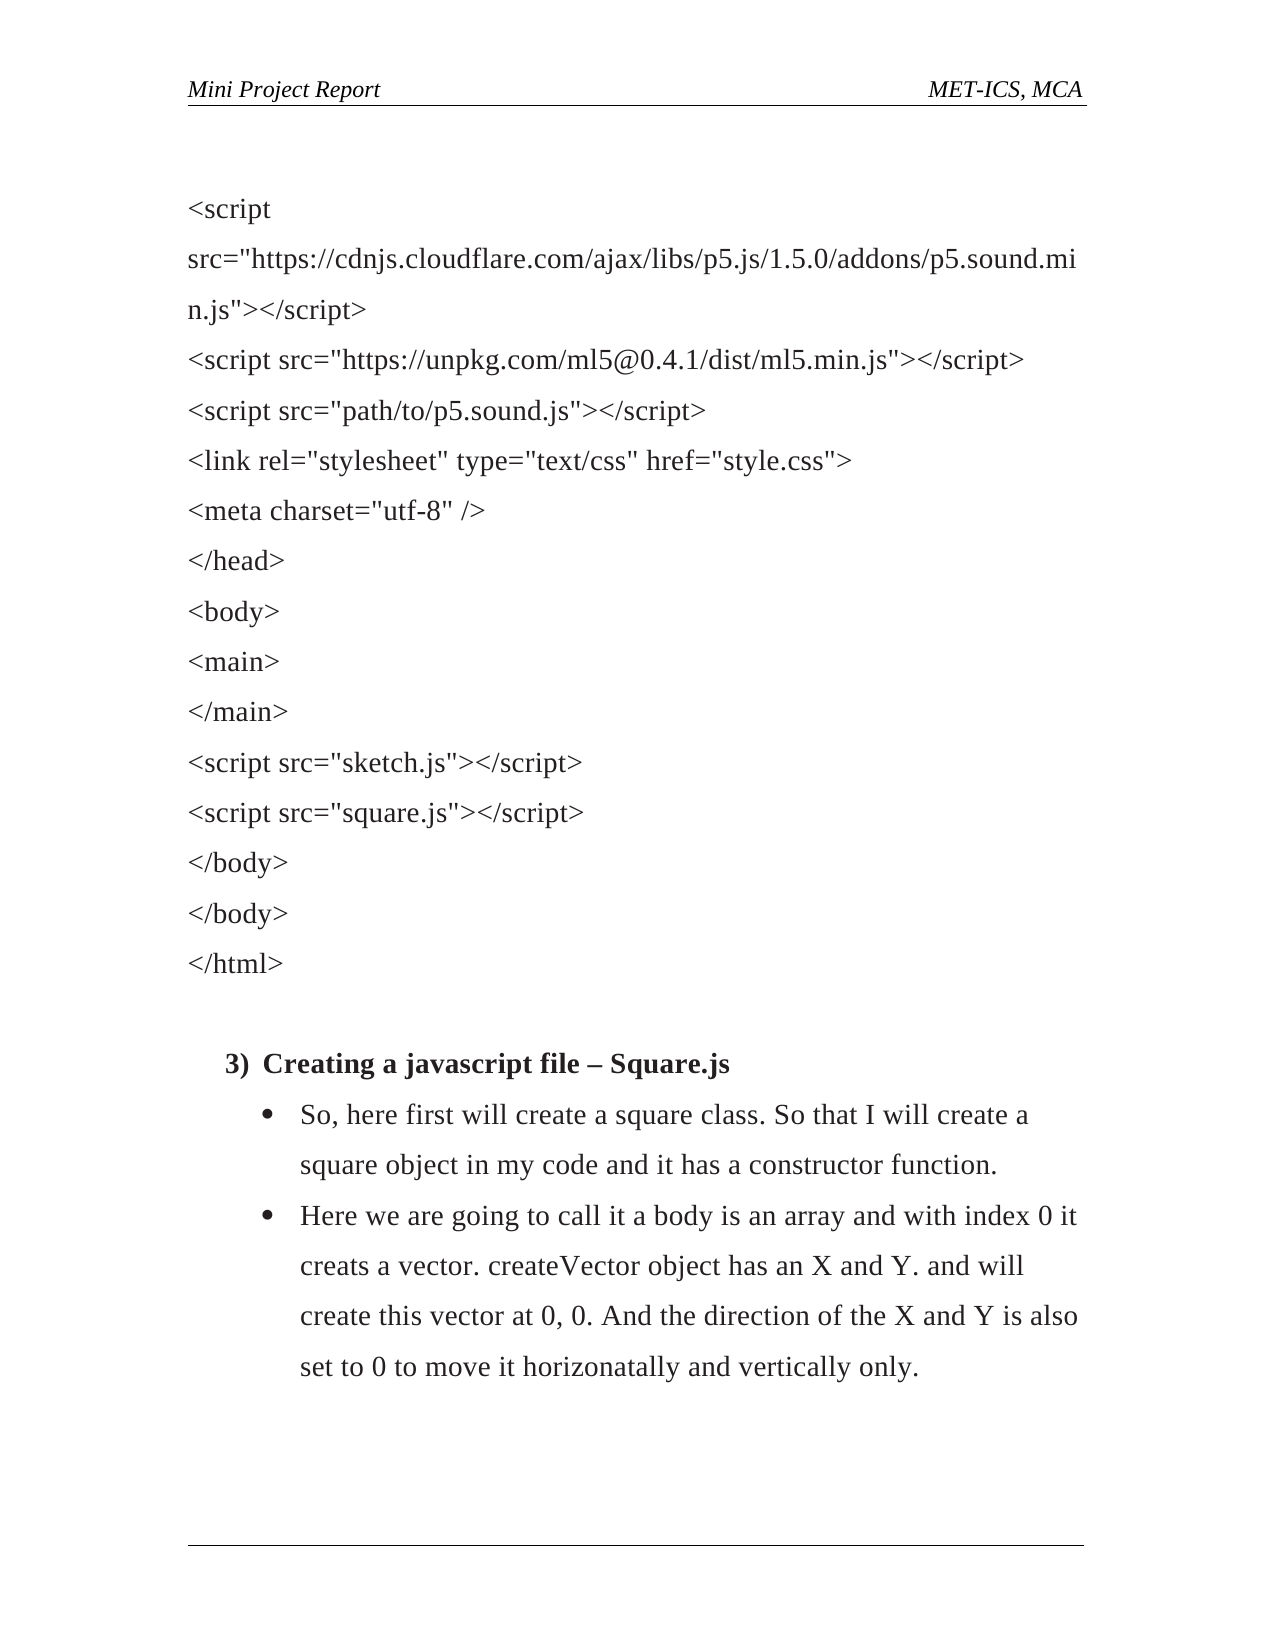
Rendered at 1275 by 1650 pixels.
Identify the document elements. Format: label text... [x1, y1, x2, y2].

text </head> [187, 543, 1087, 577]
list Here we are going to call it a body is an array and with index 0 it creats a vector. createVector object has an X and Y. and will create this vector at 0, 0. And the direction of the X and Y is also set to 0 to move it horizonatally and vertically only. [262, 1198, 1087, 1382]
text <script src="sketch.js"></script> [187, 745, 1087, 778]
list Creating a javascript file – Square.js [225, 1047, 1087, 1080]
list So, here first will create a square class. So that I will create a square object in my code and it has a constructor function. [262, 1097, 1087, 1181]
text <link rel="stylesheet" type="text/css" href="style.css"> [187, 443, 1087, 476]
text </body> [187, 896, 1087, 929]
text <script src="https://cdnjs.cloudflare.com/ajax/libs/p5.js/1.5.0/addons/p5.sound.min.js"></script> [187, 191, 1087, 326]
text <body> [187, 594, 1087, 627]
text <meta charset="utf-8" /> [187, 493, 1087, 527]
text </html> [187, 946, 1087, 979]
text </body> [187, 845, 1087, 879]
text <script src="path/to/p5.sound.js"></script> [187, 393, 1087, 426]
text </main> [187, 694, 1087, 728]
text <main> [187, 644, 1087, 678]
text <script src="https://unpkg.com/ml5@0.4.1/dist/ml5.min.js"></script> [187, 342, 1087, 376]
text <script src="square.js"></script> [187, 795, 1087, 829]
